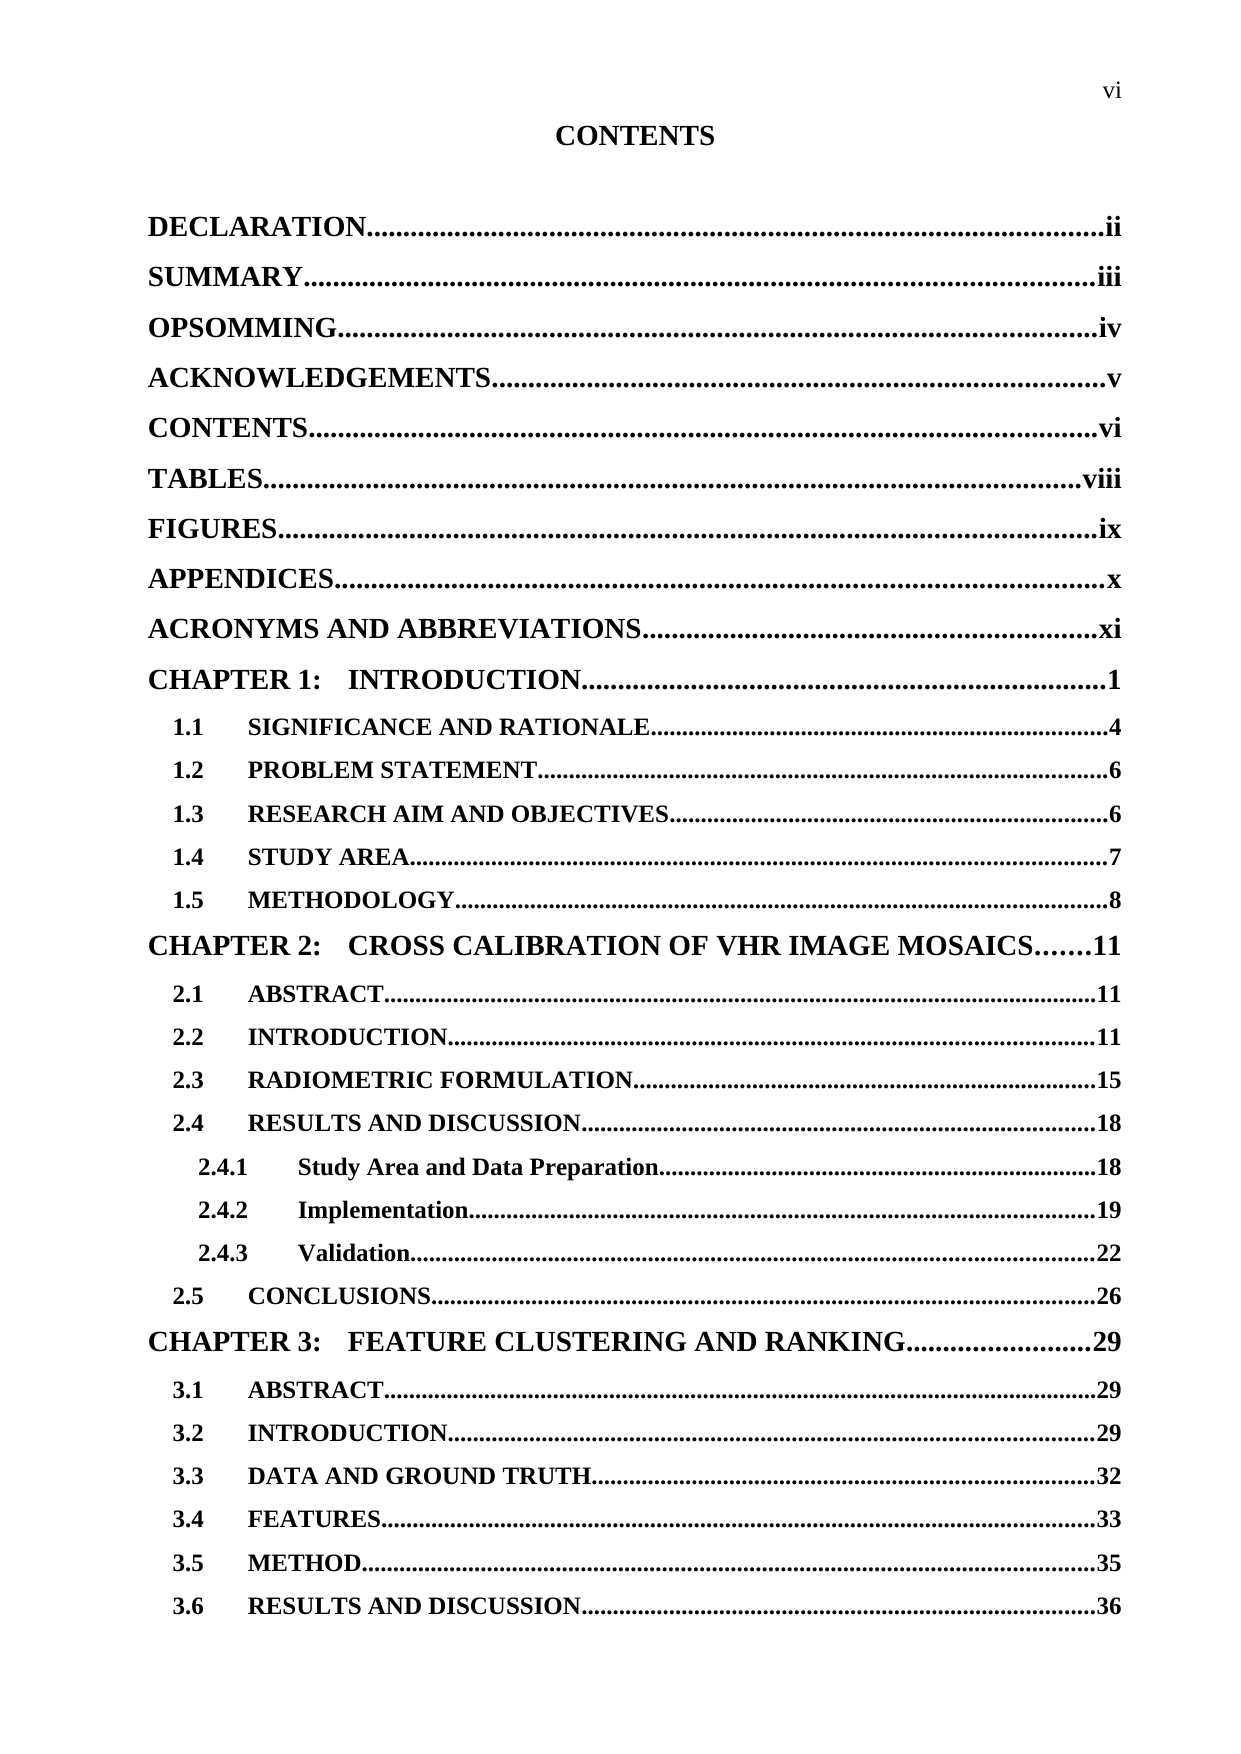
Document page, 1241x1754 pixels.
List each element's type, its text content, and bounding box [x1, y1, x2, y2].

text 3.2 INTRODUCTION 29 [172, 1418, 1122, 1447]
text FIGURES ix [148, 511, 1122, 544]
text 1.5 METHODOLOGY 8 [172, 885, 1122, 914]
text 2.1 ABSTRACT 11 [172, 979, 1122, 1007]
text 3.4 FEATURES 33 [172, 1504, 1122, 1533]
text 3.3 DATA AND GROUND TRUTH 32 [172, 1461, 1122, 1490]
text 1.1 SIGNIFICANCE AND RATIONALE 4 [172, 712, 1122, 741]
text OPSOMMING iv [148, 310, 1122, 343]
text DECLARATION ii [148, 209, 1122, 243]
text 2.4.3 Validation 22 [198, 1238, 1122, 1267]
text CONTENTS vi [148, 410, 1122, 444]
text 2.4.1 Study Area and Data Preparation 18 [198, 1152, 1122, 1180]
text 2.4.2 Implementation 19 [198, 1195, 1122, 1224]
text 3.5 METHOD 35 [172, 1548, 1122, 1577]
subtitle CONTENTS [148, 118, 1122, 152]
text 2.2 INTRODUCTION 11 [172, 1022, 1122, 1051]
text 1.2 PROBLEM STATEMENT 6 [172, 756, 1122, 784]
text 3.6 RESULTS AND DISCUSSION 36 [172, 1591, 1122, 1620]
text 2.4 RESULTS AND DISCUSSION 18 [172, 1108, 1122, 1137]
text 1.4 STUDY AREA 7 [172, 842, 1122, 871]
text CHAPTER 2: CROSS CALIBRATION OF VHR IMAGE MOSAICS 11 [148, 928, 1122, 962]
text ACKNOWLEDGEMENTS v [148, 360, 1122, 394]
text 3.1 ABSTRACT 29 [172, 1375, 1122, 1404]
text TABLES viii [148, 461, 1122, 494]
text ACRONYMS AND ABBREVIATIONS xi [148, 612, 1122, 645]
text CHAPTER 1: INTRODUCTION 1 [148, 662, 1122, 696]
text 2.3 RADIOMETRIC FORMULATION 15 [172, 1065, 1122, 1094]
text SUMMARY iii [148, 259, 1122, 293]
text 2.5 CONCLUSIONS 26 [172, 1281, 1122, 1310]
text CHAPTER 3: FEATURE CLUSTERING AND RANKING 29 [148, 1324, 1122, 1358]
text 1.3 RESEARCH AIM AND OBJECTIVES 6 [172, 799, 1122, 827]
text APPENDICES x [148, 561, 1122, 595]
